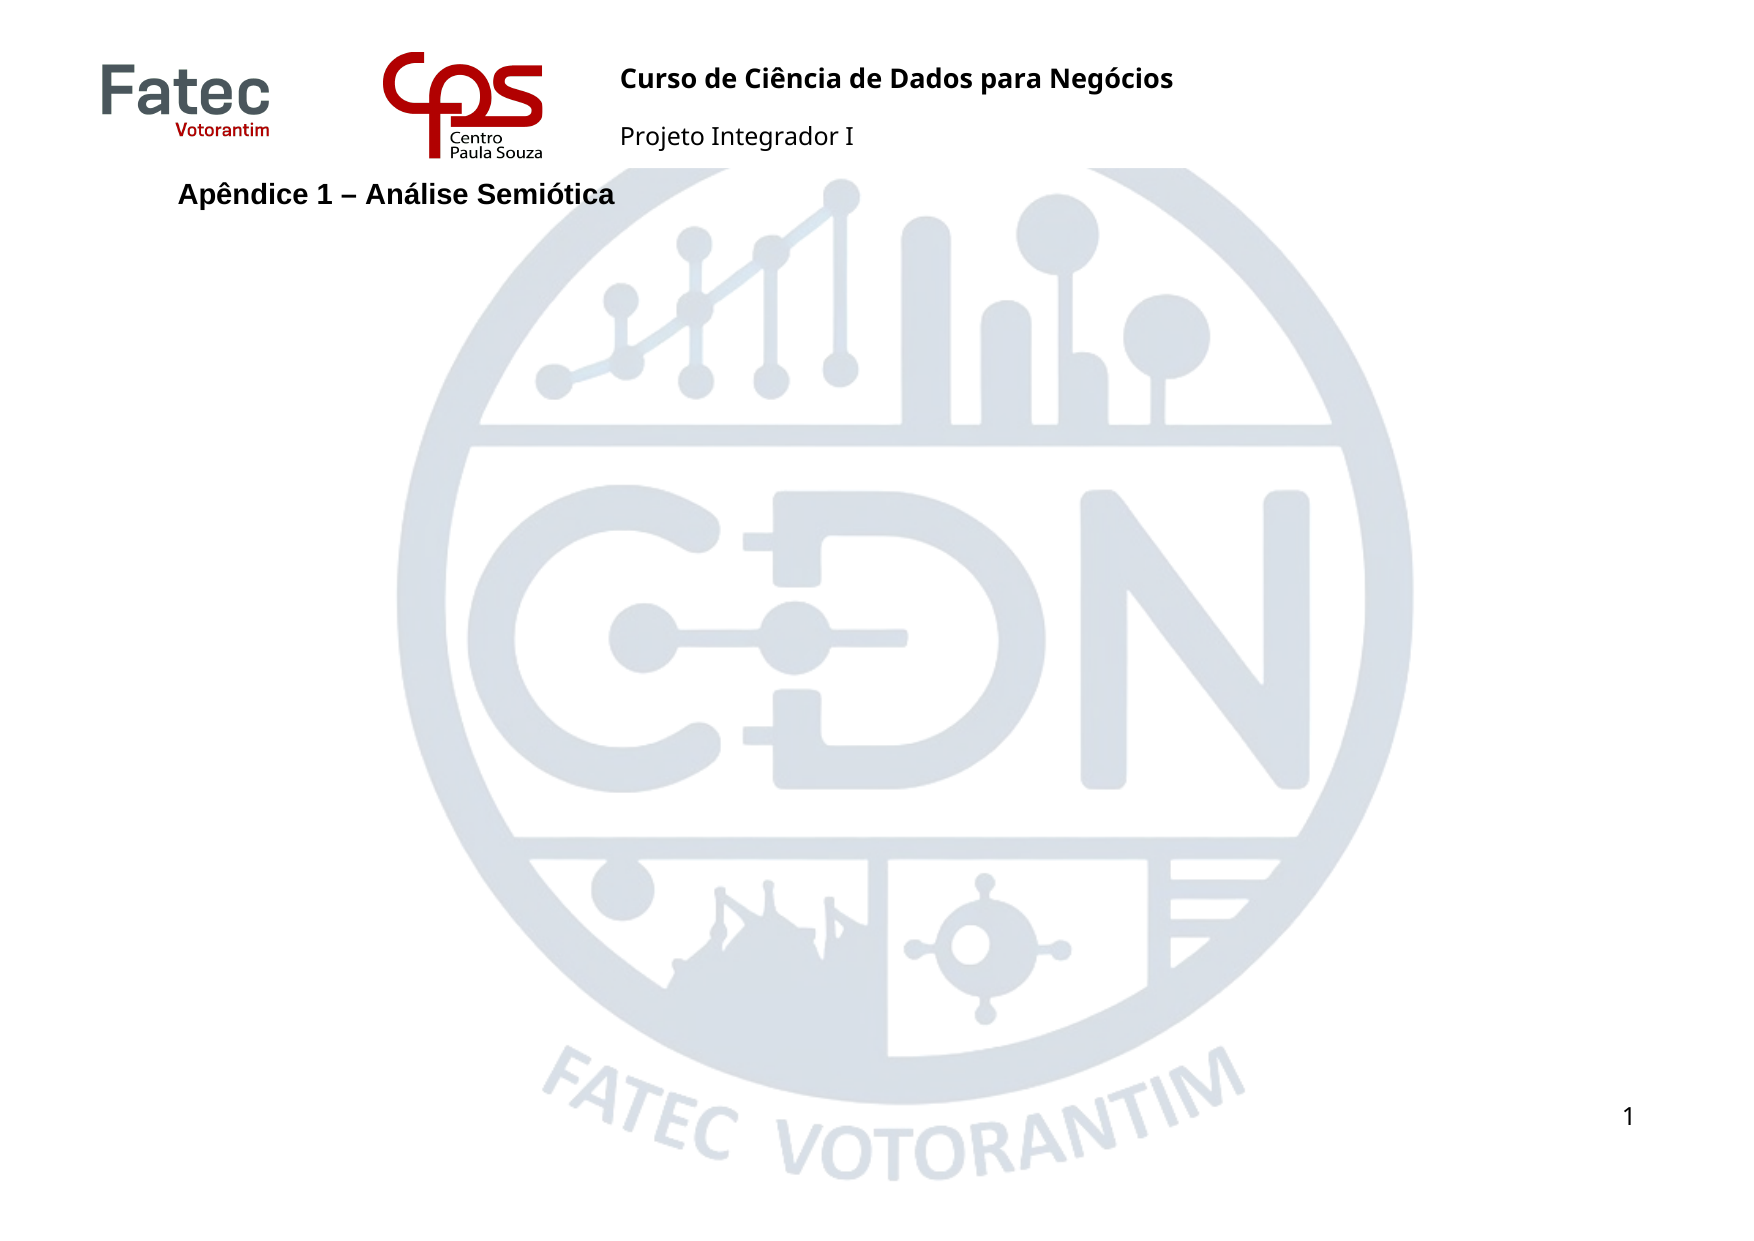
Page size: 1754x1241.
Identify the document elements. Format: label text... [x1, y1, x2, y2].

text Apêndice 1 – Análise Semiótica [177, 177, 1636, 211]
picture [101, 52, 543, 169]
